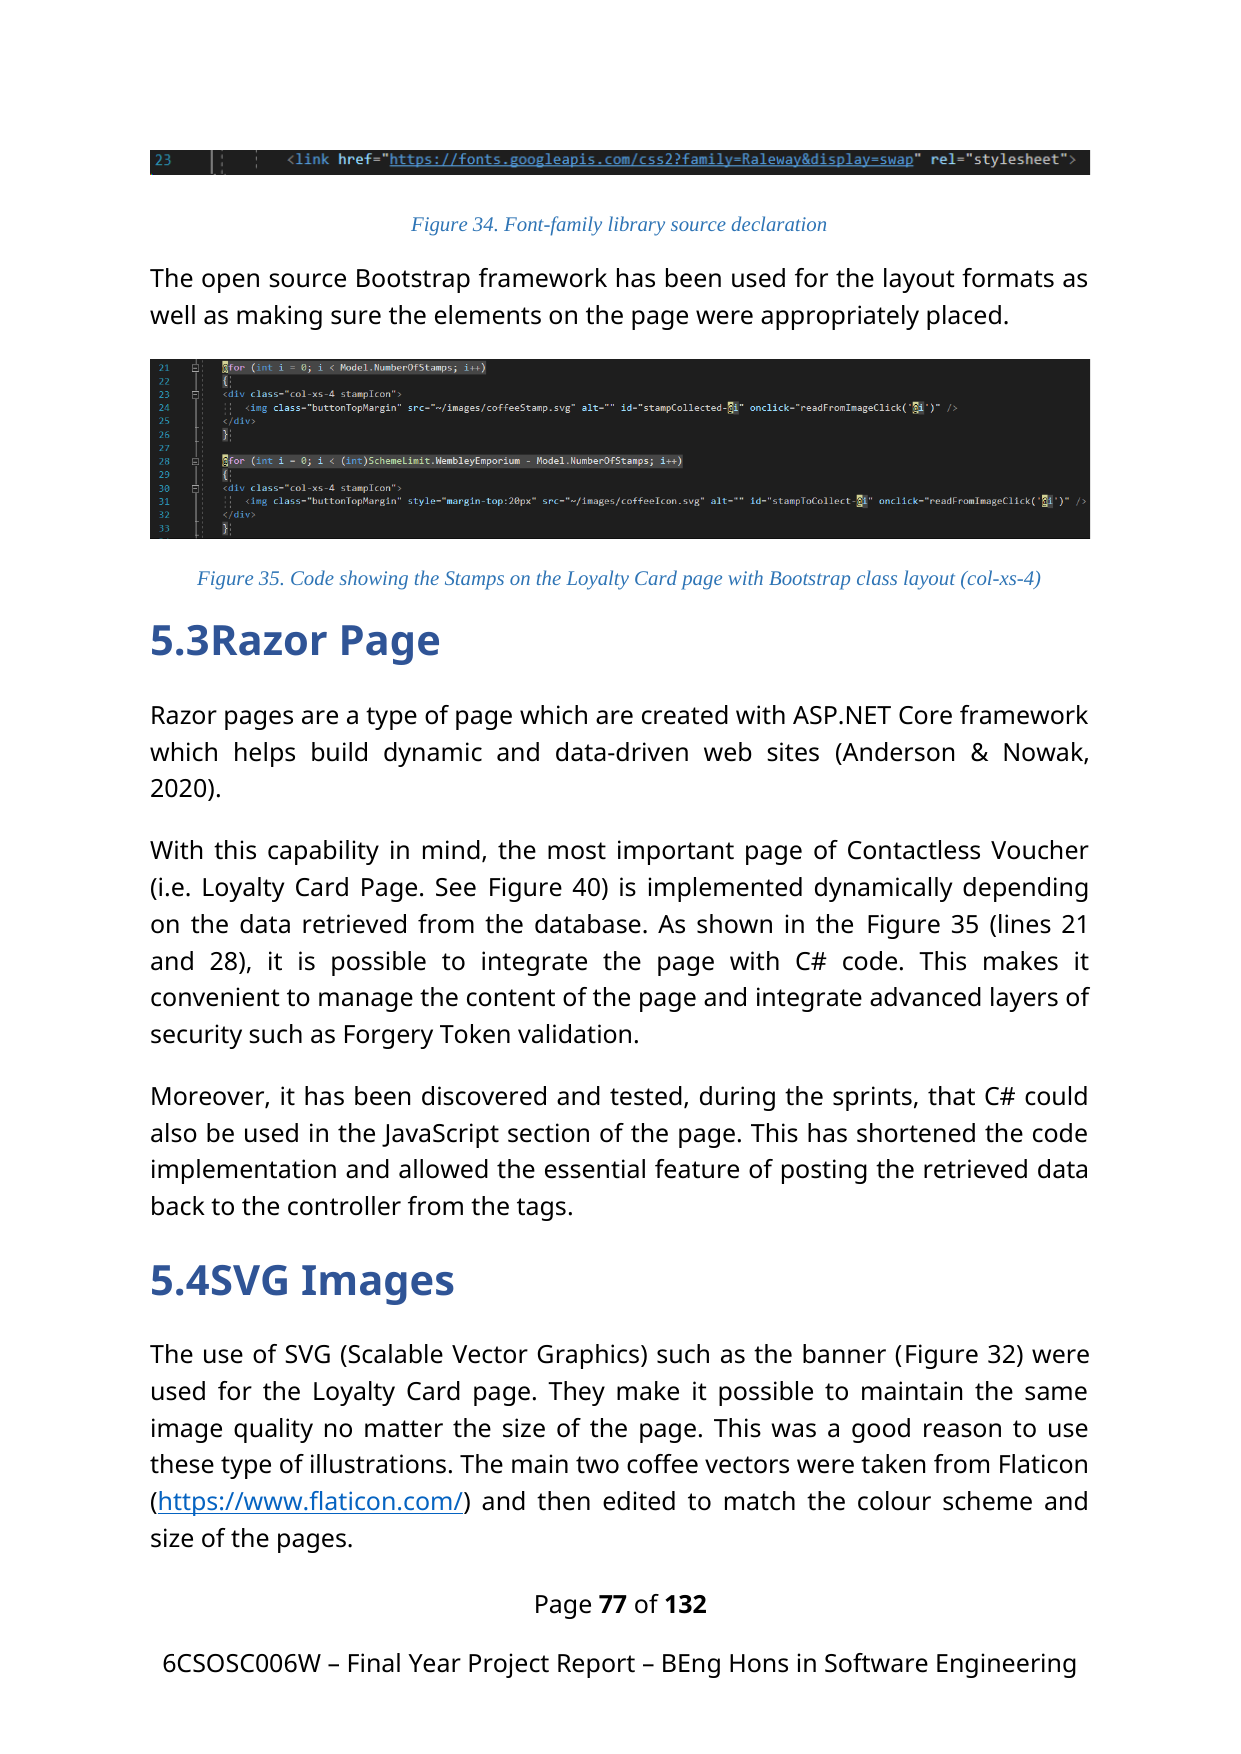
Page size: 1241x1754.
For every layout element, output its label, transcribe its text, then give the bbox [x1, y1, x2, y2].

text With this capability in mind, the most important page of Contactless Voucher (i.e. Loyalty Card Page. See Figure 40) is implemented dynamically depending on the data retrieved from the database. As shown in the Figure 35 (lines 21 and 28), it is possible to integrate the page with C# code. This makes it convenient to manage the content of the page and integrate advanced layers of security such as Forgery Token validation. [150, 833, 1090, 1051]
subtitle SVG Images [150, 1251, 1090, 1307]
text Figure . Font-family library source declaration [150, 212, 1090, 236]
picture [150, 359, 1091, 539]
text The open source Bootstrap framework has been used for the layout formats as well as making sure the elements on the page were appropriately placed. [150, 261, 1090, 332]
subtitle Razor Page [150, 611, 1090, 668]
picture [150, 150, 1091, 175]
text The use of SVG (Scalable Vector Graphics) such as the banner (Figure 32) were used for the Loyalty Card page. They make it possible to maintain the same image quality no matter the size of the page. This was a good reason to use these type of illustrations. The main two coffee vectors were taken from Flaticon (https://www.flaticon.com/) and then edited to match the colour scheme and size of the pages. [150, 1337, 1090, 1555]
text Razor pages are a type of page which are created with ASP.NET Core framework which helps build dynamic and data-driven web sites . [150, 697, 1090, 805]
text Moreover, it has been discovered and tested, during the sprints, that C# could also be used in the JavaScript section of the page. This has shortened the code implementation and allowed the essential feature of posting the retrieved data back to the controller from the tags. [150, 1078, 1090, 1223]
text Figure . Code showing the Stamps on the Loyalty Card page with Bootstrap class layout (col-xs-4) [150, 566, 1090, 590]
